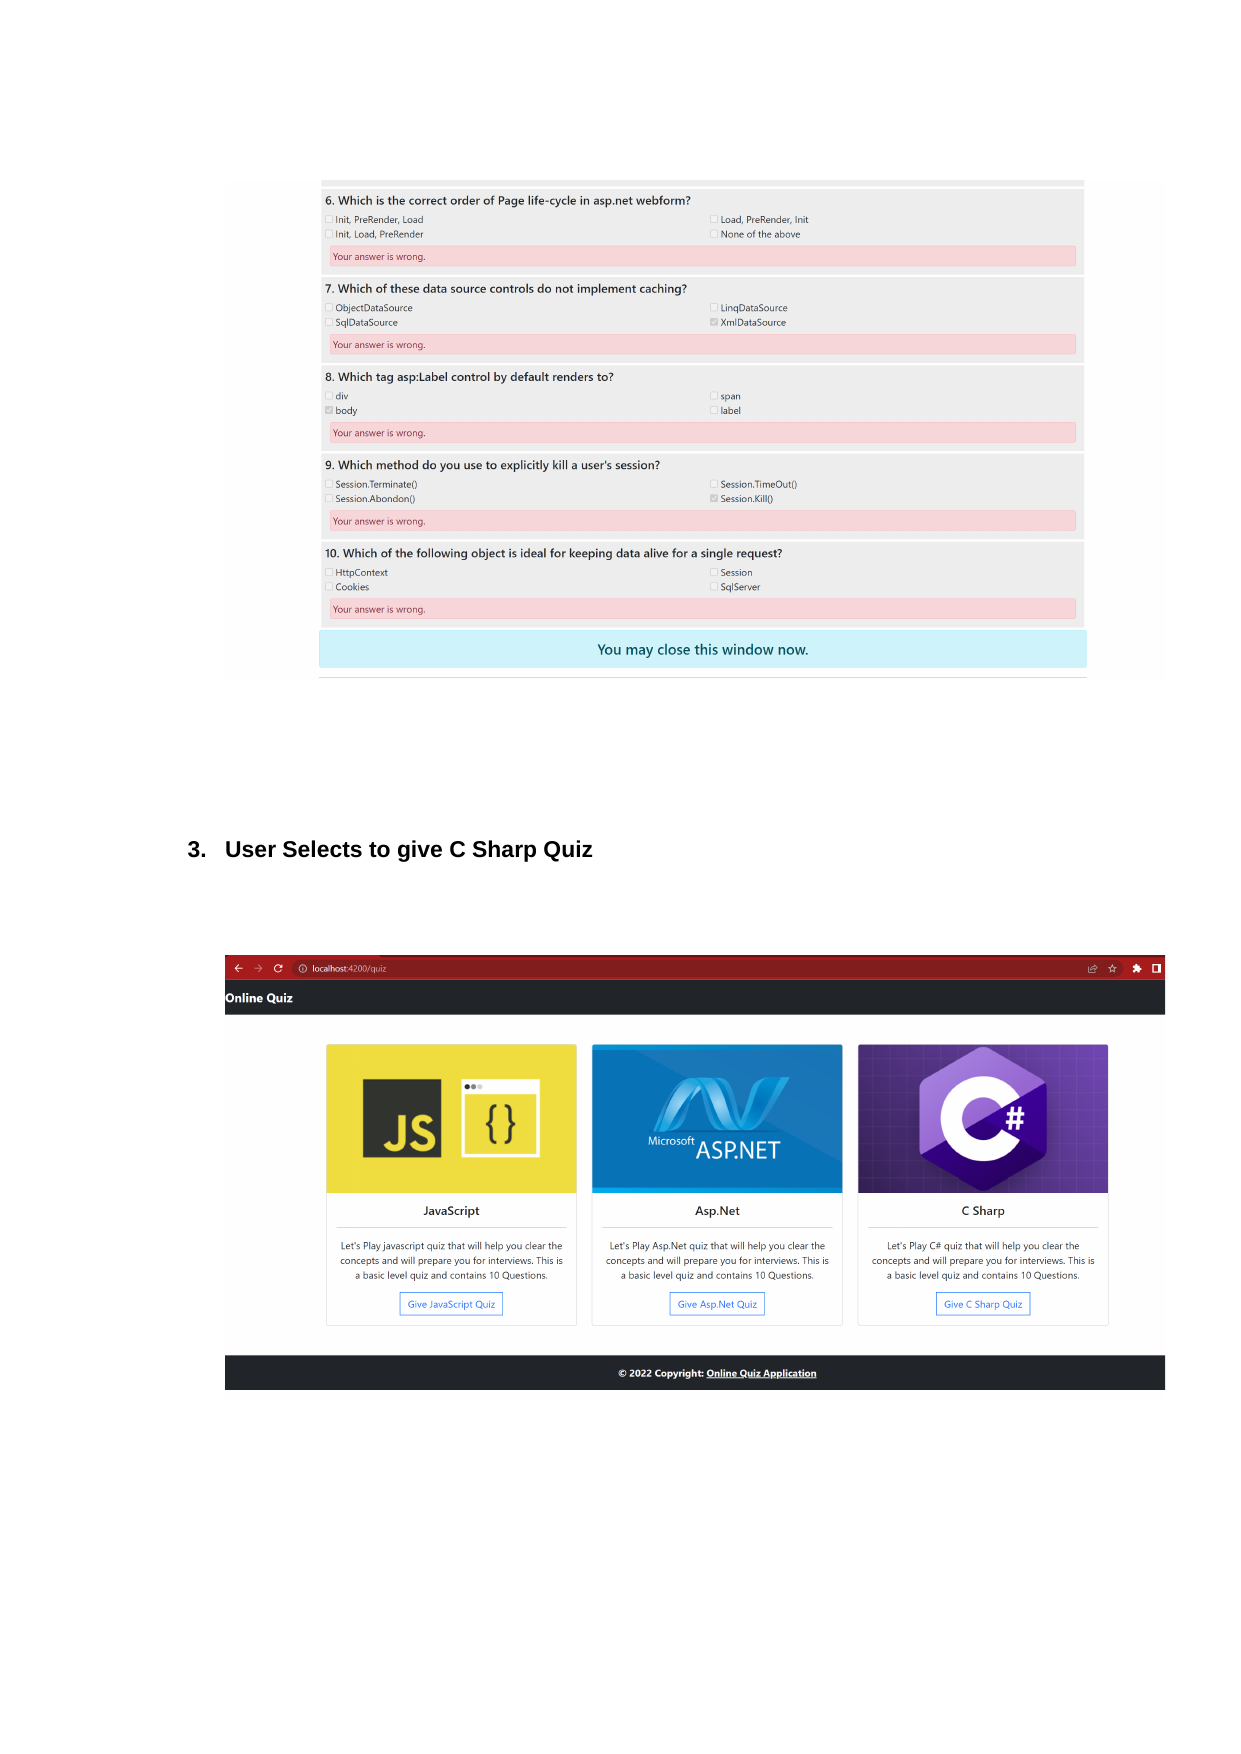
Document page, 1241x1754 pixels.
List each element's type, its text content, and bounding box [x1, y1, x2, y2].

picture [225, 955, 1166, 1399]
list User Selects to give C Sharp Quiz [187, 836, 1090, 863]
picture [225, 180, 1166, 682]
